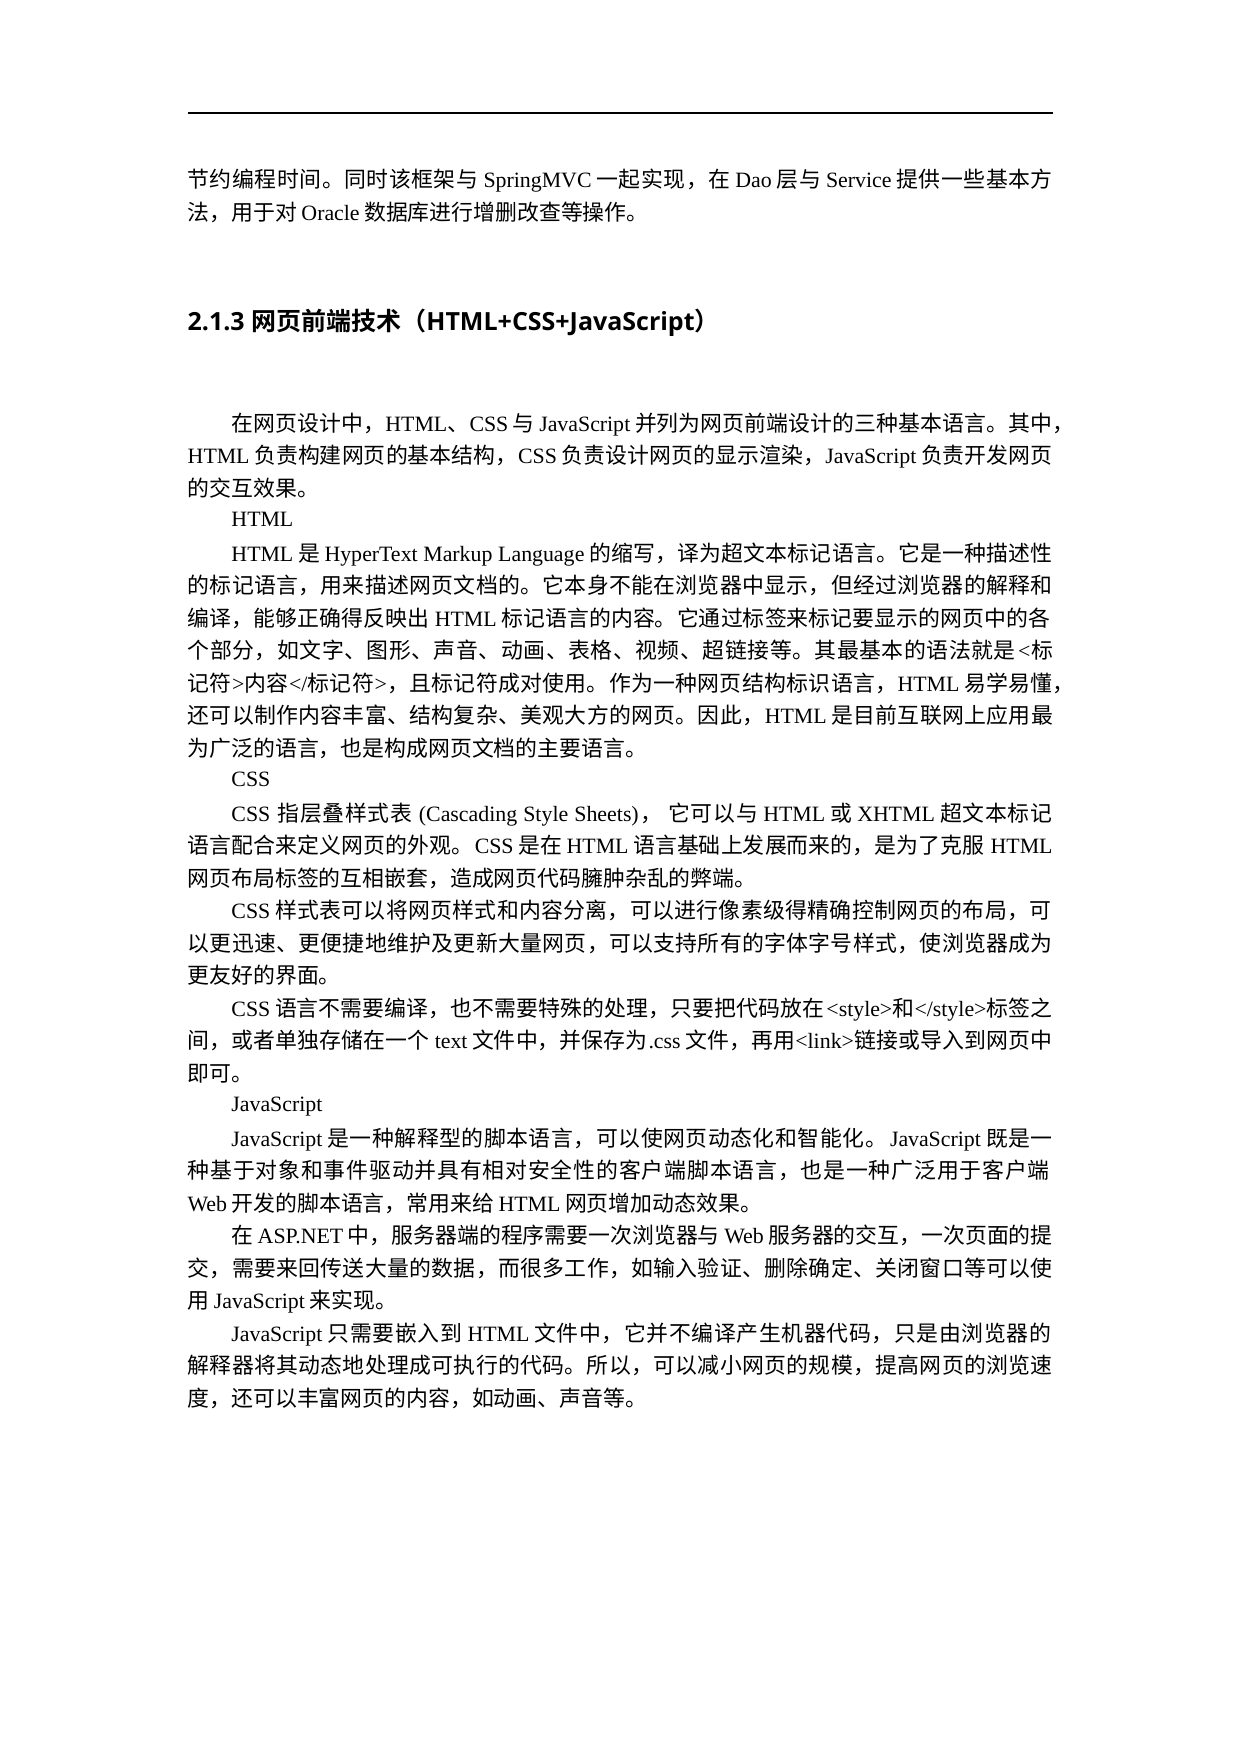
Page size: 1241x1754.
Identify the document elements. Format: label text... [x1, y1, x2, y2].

text CSS 指层叠样式表 (Cascading Style Sheets)， 它可以与HTML或XHTML超文本标记语言配合来定义网页的外观。CSS是在HTML语言基础上发展而来的，是为了克服HTML网页布局标签的互相嵌套，造成网页代码臃肿杂乱的弊端。 [187, 795, 1053, 893]
text HTML是HyperText Markup Language的缩写，译为超文本标记语言。它是一种描述性的标记语言，用来描述网页文档的。它本身不能在浏览器中显示，但经过浏览器的解释和编译，能够正确得反映出HTML标记语言的内容。它通过标签来标记要显示的网页中的各个部分，如文字、图形、声音、动画、表格、视频、超链接等。其最基本的语法就是<标记符>内容</标记符>，且标记符成对使用。作为一种网页结构标识语言，HTML易学易懂，还可以制作内容丰富、结构复杂、美观大方的网页。因此，HTML是目前互联网上应用最为广泛的语言，也是构成网页文档的主要语言。 [187, 535, 1053, 763]
text 在网页设计中，HTML、CSS与JavaScript并列为网页前端设计的三种基本语言。其中，HTML负责构建网页的基本结构，CSS负责设计网页的显示渲染，JavaScript负责开发网页的交互效果。 [187, 405, 1053, 503]
text CSS样式表可以将网页样式和内容分离，可以进行像素级得精确控制网页的布局，可以更迅速、更便捷地维护及更新大量网页，可以支持所有的字体字号样式，使浏览器成为更友好的界面。 [187, 893, 1053, 990]
text 在ASP.NET中，服务器端的程序需要一次浏览器与Web服务器的交互，一次页面的提交，需要来回传送大量的数据，而很多工作，如输入验证、删除确定、关闭窗口等可以使用JavaScript来实现。 [187, 1218, 1053, 1315]
text JavaScript [187, 1088, 1053, 1120]
text HTML [187, 503, 1053, 535]
text CSS [187, 763, 1053, 795]
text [187, 162, 1053, 227]
text JavaScript是一种解释型的脚本语言，可以使网页动态化和智能化。JavaScript既是一种基于对象和事件驱动并具有相对安全性的客户端脚本语言，也是一种广泛用于客户端Web开发的脚本语言，常用来给HTML网页增加动态效果。 [187, 1120, 1053, 1218]
subtitle 2.1.3 网页前端技术（HTML+CSS+JavaScript） [187, 287, 1053, 352]
text JavaScript只需要嵌入到HTML文件中，它并不编译产生机器代码，只是由浏览器的解释器将其动态地处理成可执行的代码。所以，可以减小网页的规模，提高网页的浏览速度，还可以丰富网页的内容，如动画、声音等。 [187, 1315, 1053, 1413]
text CSS语言不需要编译，也不需要特殊的处理，只要把代码放在<style>和</style>标签之间，或者单独存储在一个text文件中，并保存为.css文件，再用<link>链接或导入到网页中即可。 [187, 990, 1053, 1088]
